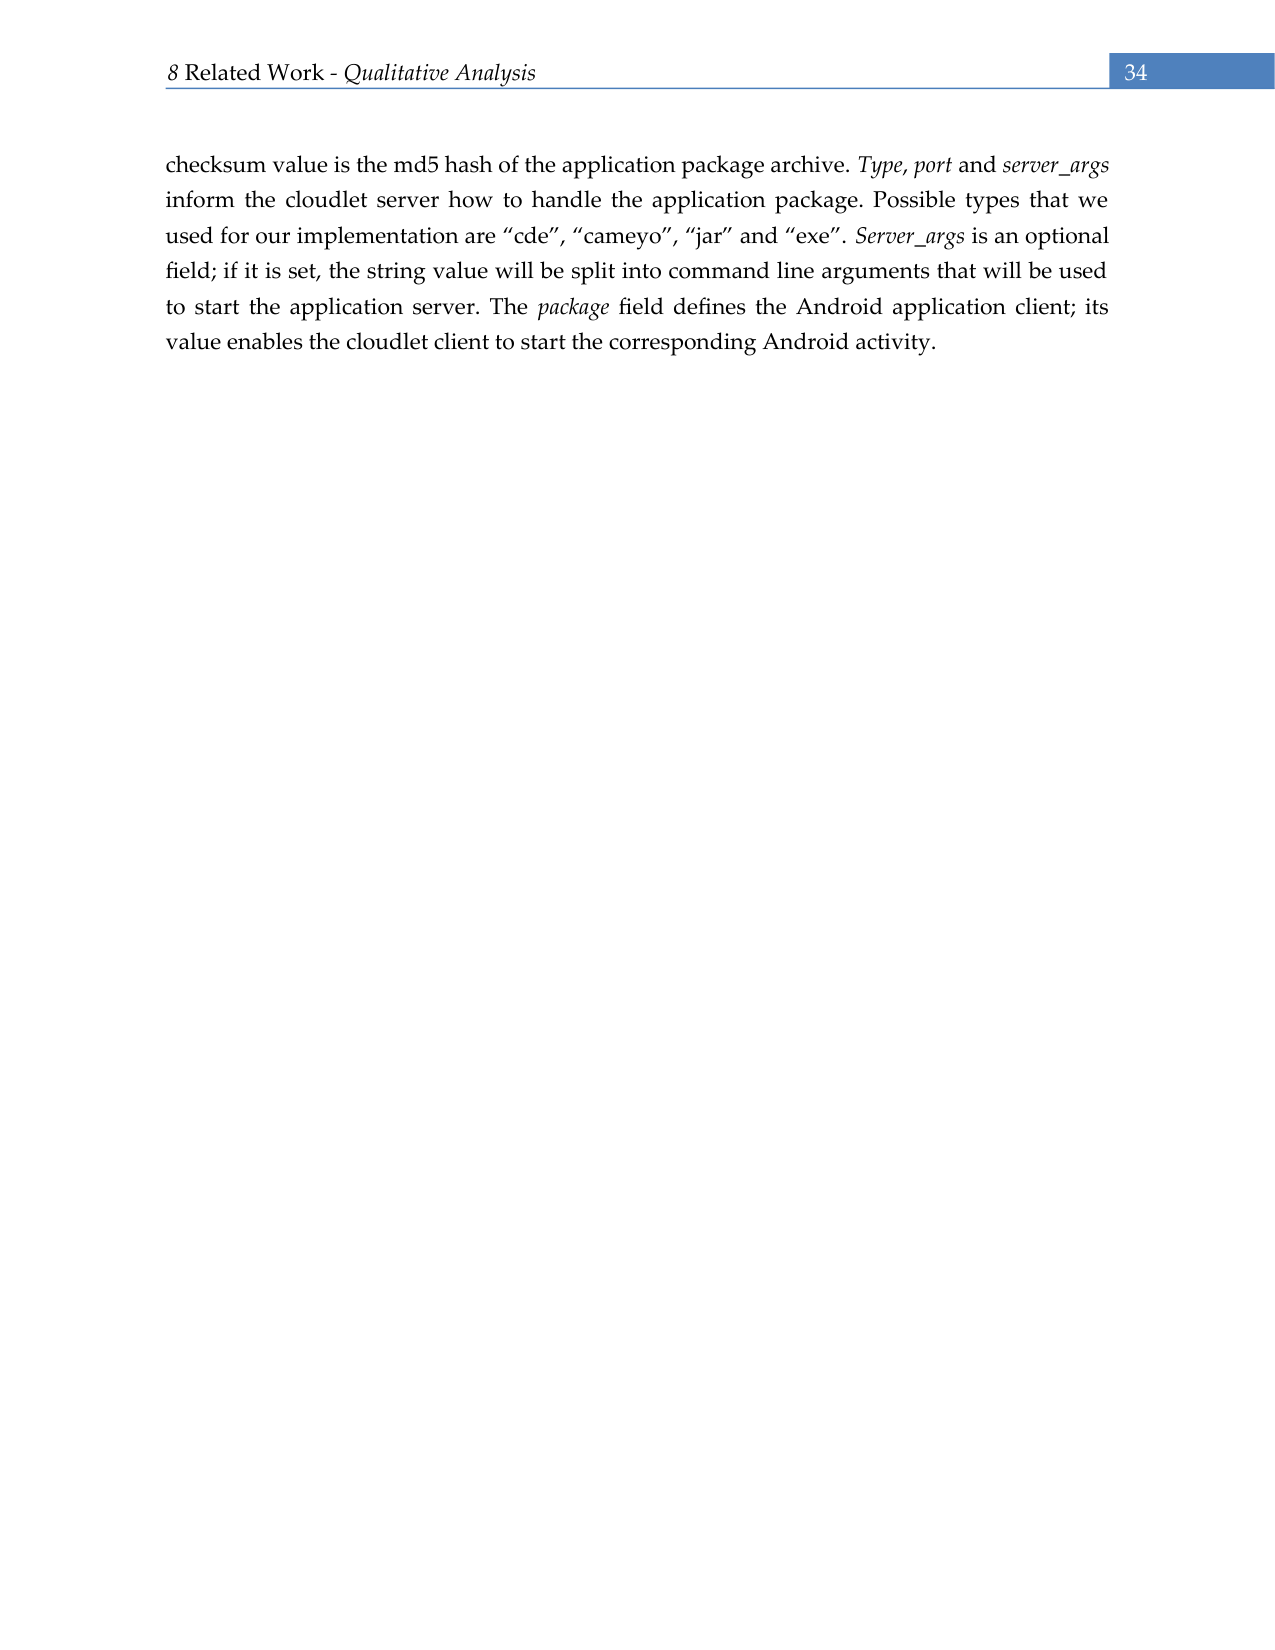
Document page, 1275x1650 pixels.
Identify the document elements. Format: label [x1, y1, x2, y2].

text [165, 148, 1109, 356]
